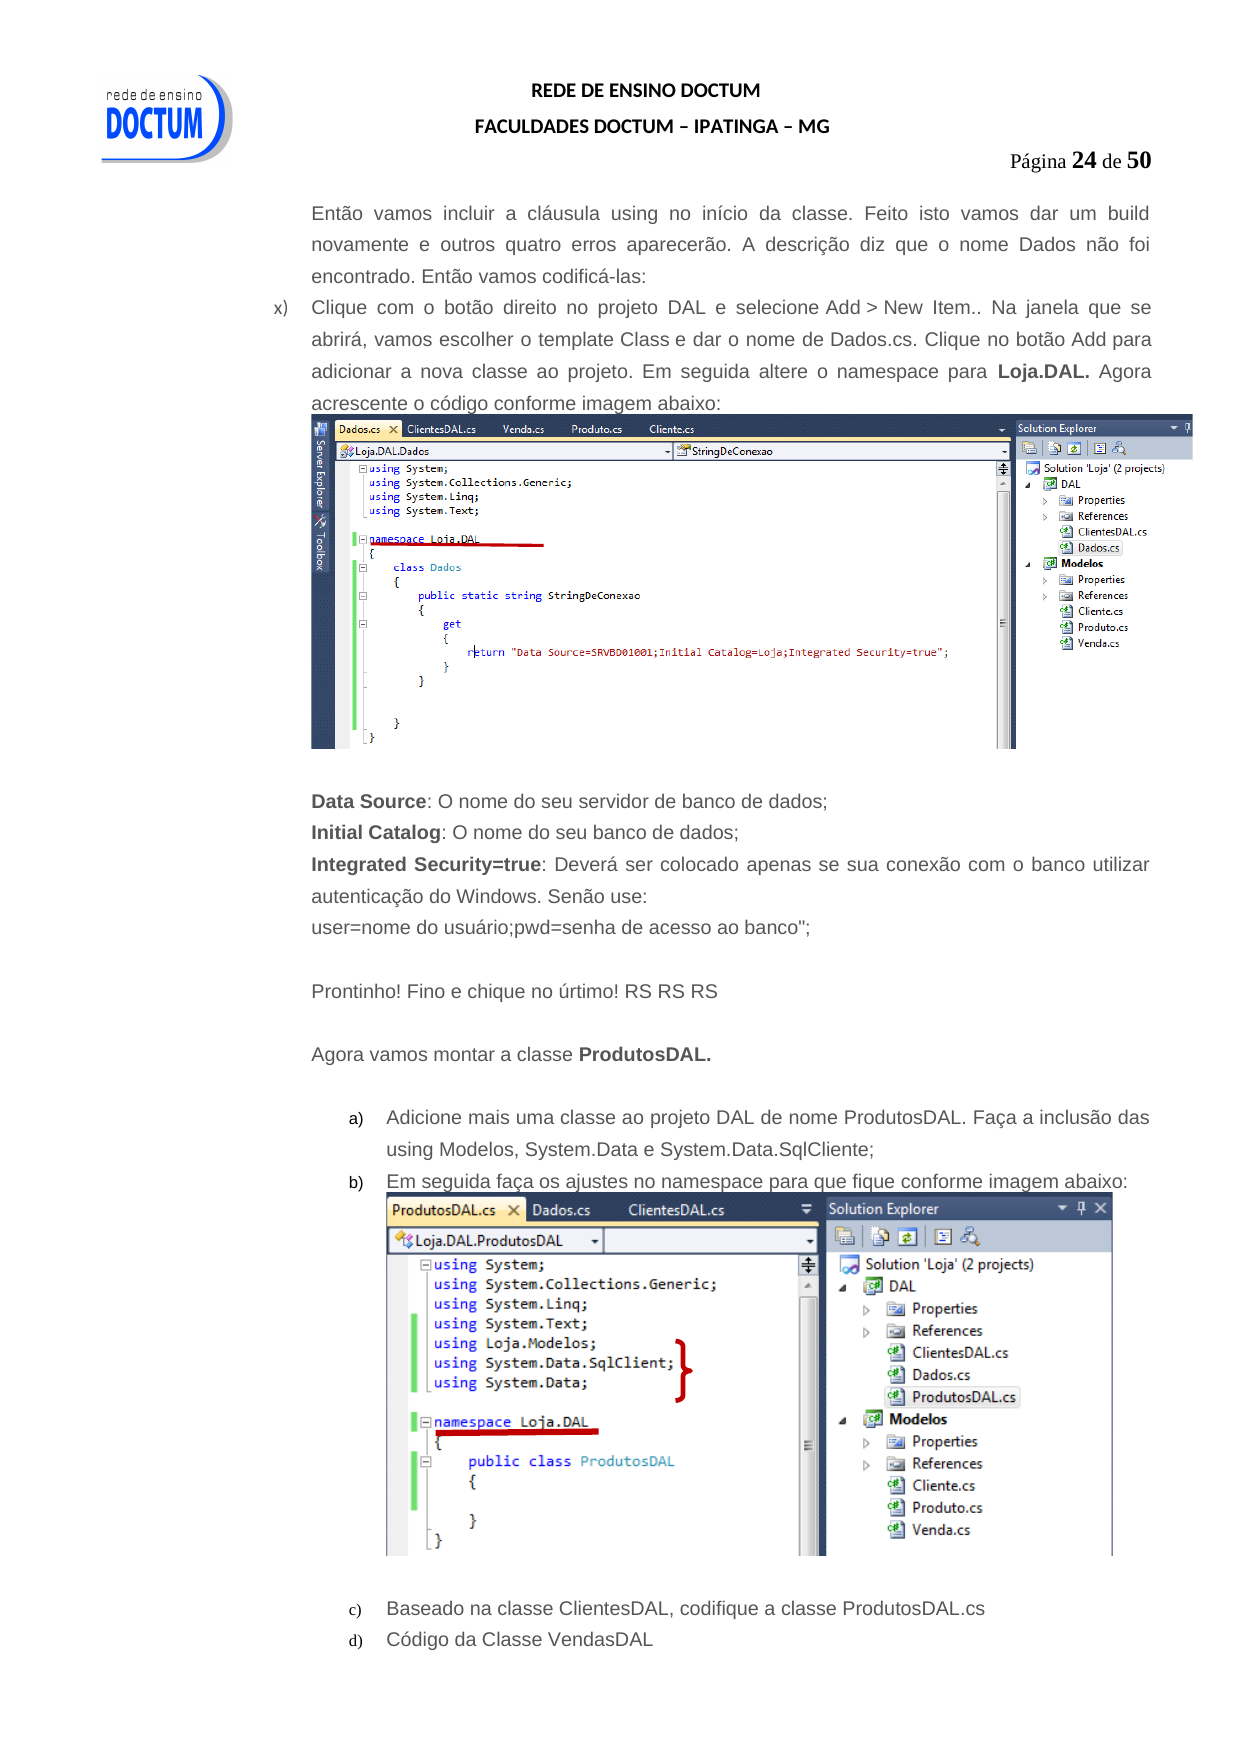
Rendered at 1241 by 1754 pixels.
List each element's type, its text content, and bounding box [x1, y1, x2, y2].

list Adicione mais uma classe ao projeto DAL de nome ProdutosDAL. Faça a inclusão das using Modelos, System.Data e System.Data.SqlCliente; [349, 1097, 1152, 1161]
text Initial Catalog: O nome do seu banco de dados; [311, 812, 1152, 844]
text Prontinho! Fino e chique no úrtimo! RS RS RS [311, 971, 1152, 1002]
picture [101, 75, 233, 163]
text Data Source: O nome do seu servidor de banco de dados; [311, 749, 1152, 812]
list Baseado na classe ClientesDAL, codifique a classe ProdutosDAL.cs [349, 1587, 1152, 1619]
text user=nome do usuário;pwd=senha de acesso ao banco"; [311, 907, 1152, 939]
list Código da Classe VendasDAL [349, 1619, 1152, 1651]
text Agora vamos montar a classe ProdutosDAL. [311, 1034, 1152, 1066]
list Clique com o botão direito no projeto DAL e selecione Add > New Item.. Na janela que se abrirá, vamos escolher o template Class e dar o nome de Dados.cs. Clique no botão Add para adicionar a nova classe ao projeto. Em seguida altere o namespace para Loja.DAL. Agora acrescente o código conforme imagem abaixo: [274, 288, 1152, 414]
text Integrated Security=true: Deverá ser colocado apenas se sua conexão com o banco utilizar autenticação do Windows. Senão use: [311, 844, 1152, 907]
picture [386, 1192, 1113, 1556]
picture [311, 414, 1193, 749]
list Em seguida faça os ajustes no namespace para que fique conforme imagem abaixo: [349, 1161, 1152, 1192]
